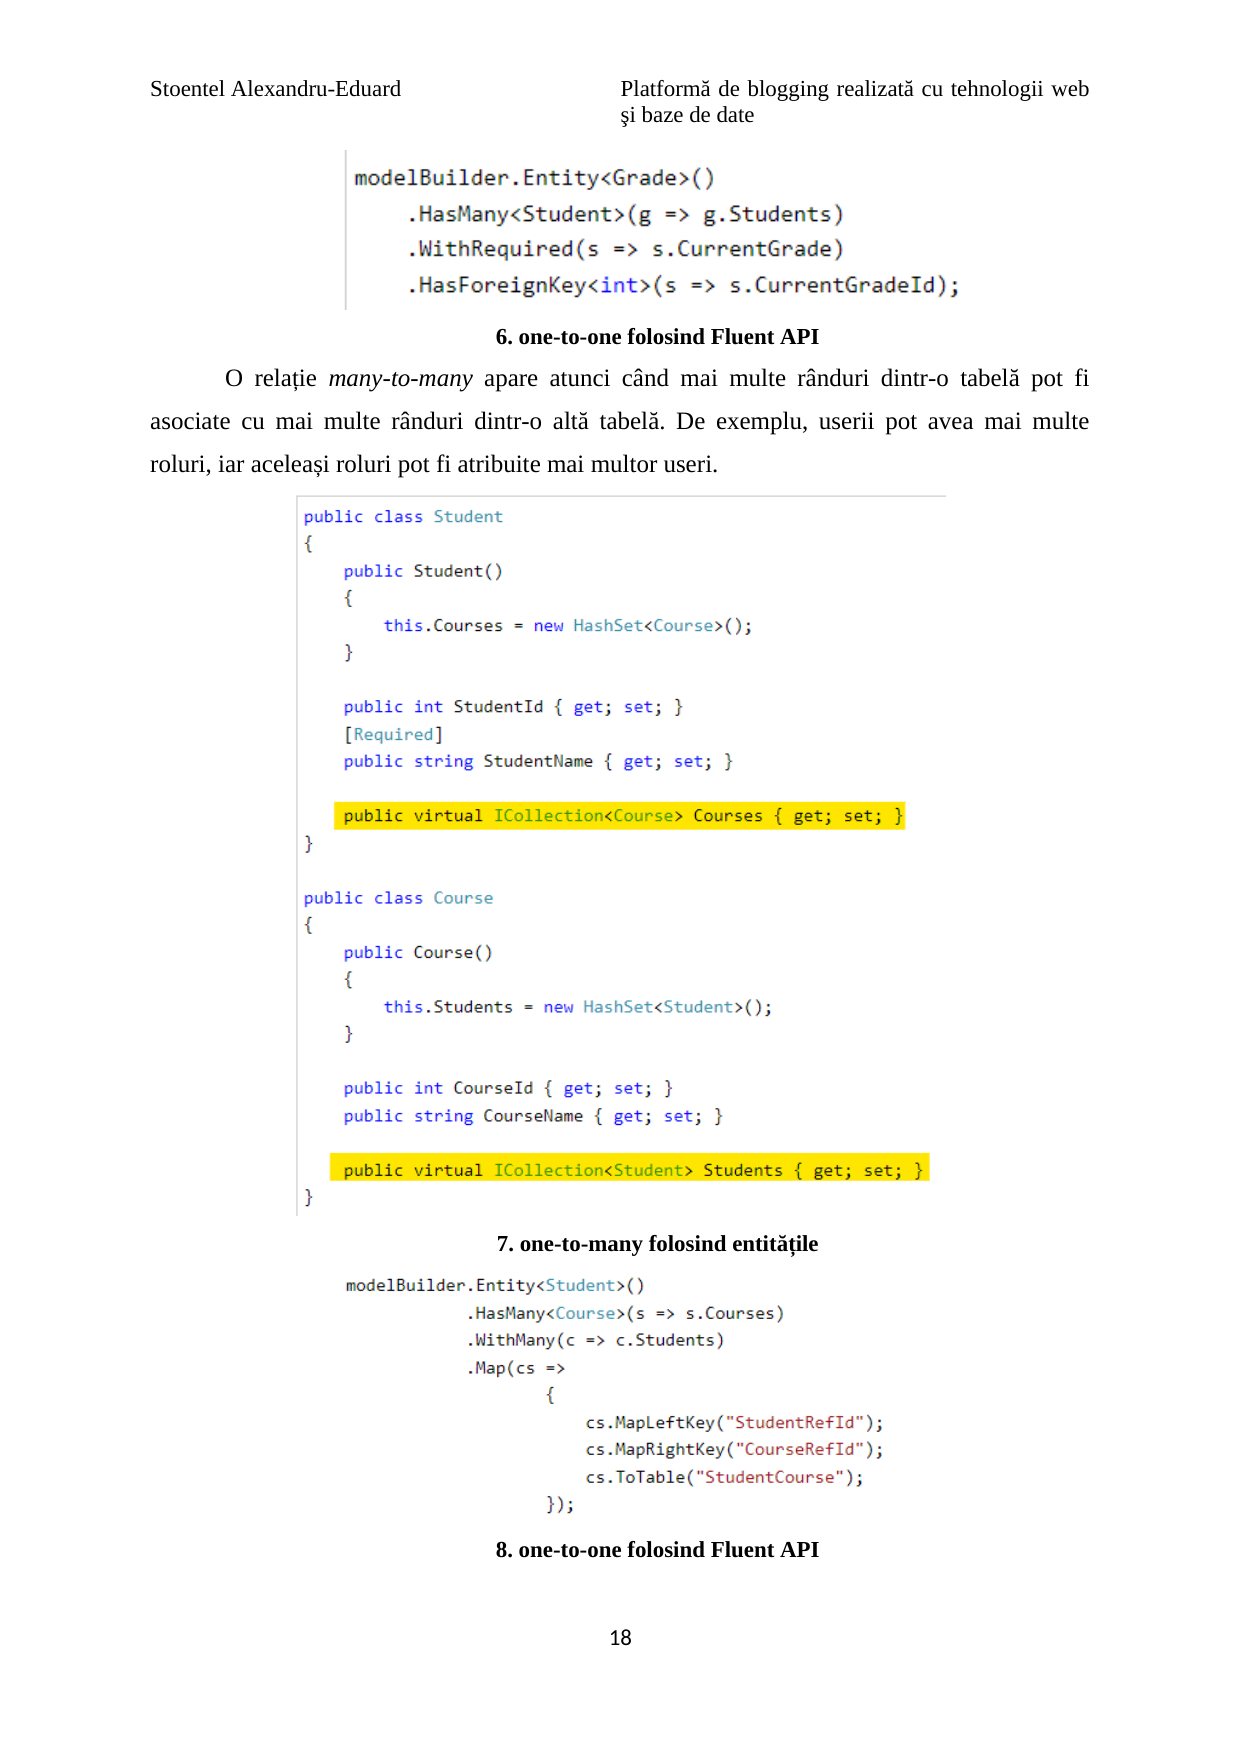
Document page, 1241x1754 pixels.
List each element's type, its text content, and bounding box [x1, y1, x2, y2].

text 8. one-to-one folosind Fluent API [150, 1536, 1090, 1563]
text 7. one-to-many folosind entitățile [150, 1229, 1090, 1256]
picture [294, 492, 947, 1216]
picture [339, 150, 976, 310]
text O relație many-to-many apare atunci când mai multe rânduri dintr-o tabelă pot fi asociate cu mai multe rânduri dintr-o altă tabelă. De exemplu, userii pot avea mai multe roluri, iar aceleași roluri pot fi atribuite mai multor useri. [150, 363, 1090, 478]
text 6. one-to-one folosind Fluent API [150, 323, 1090, 350]
picture [323, 1269, 917, 1523]
